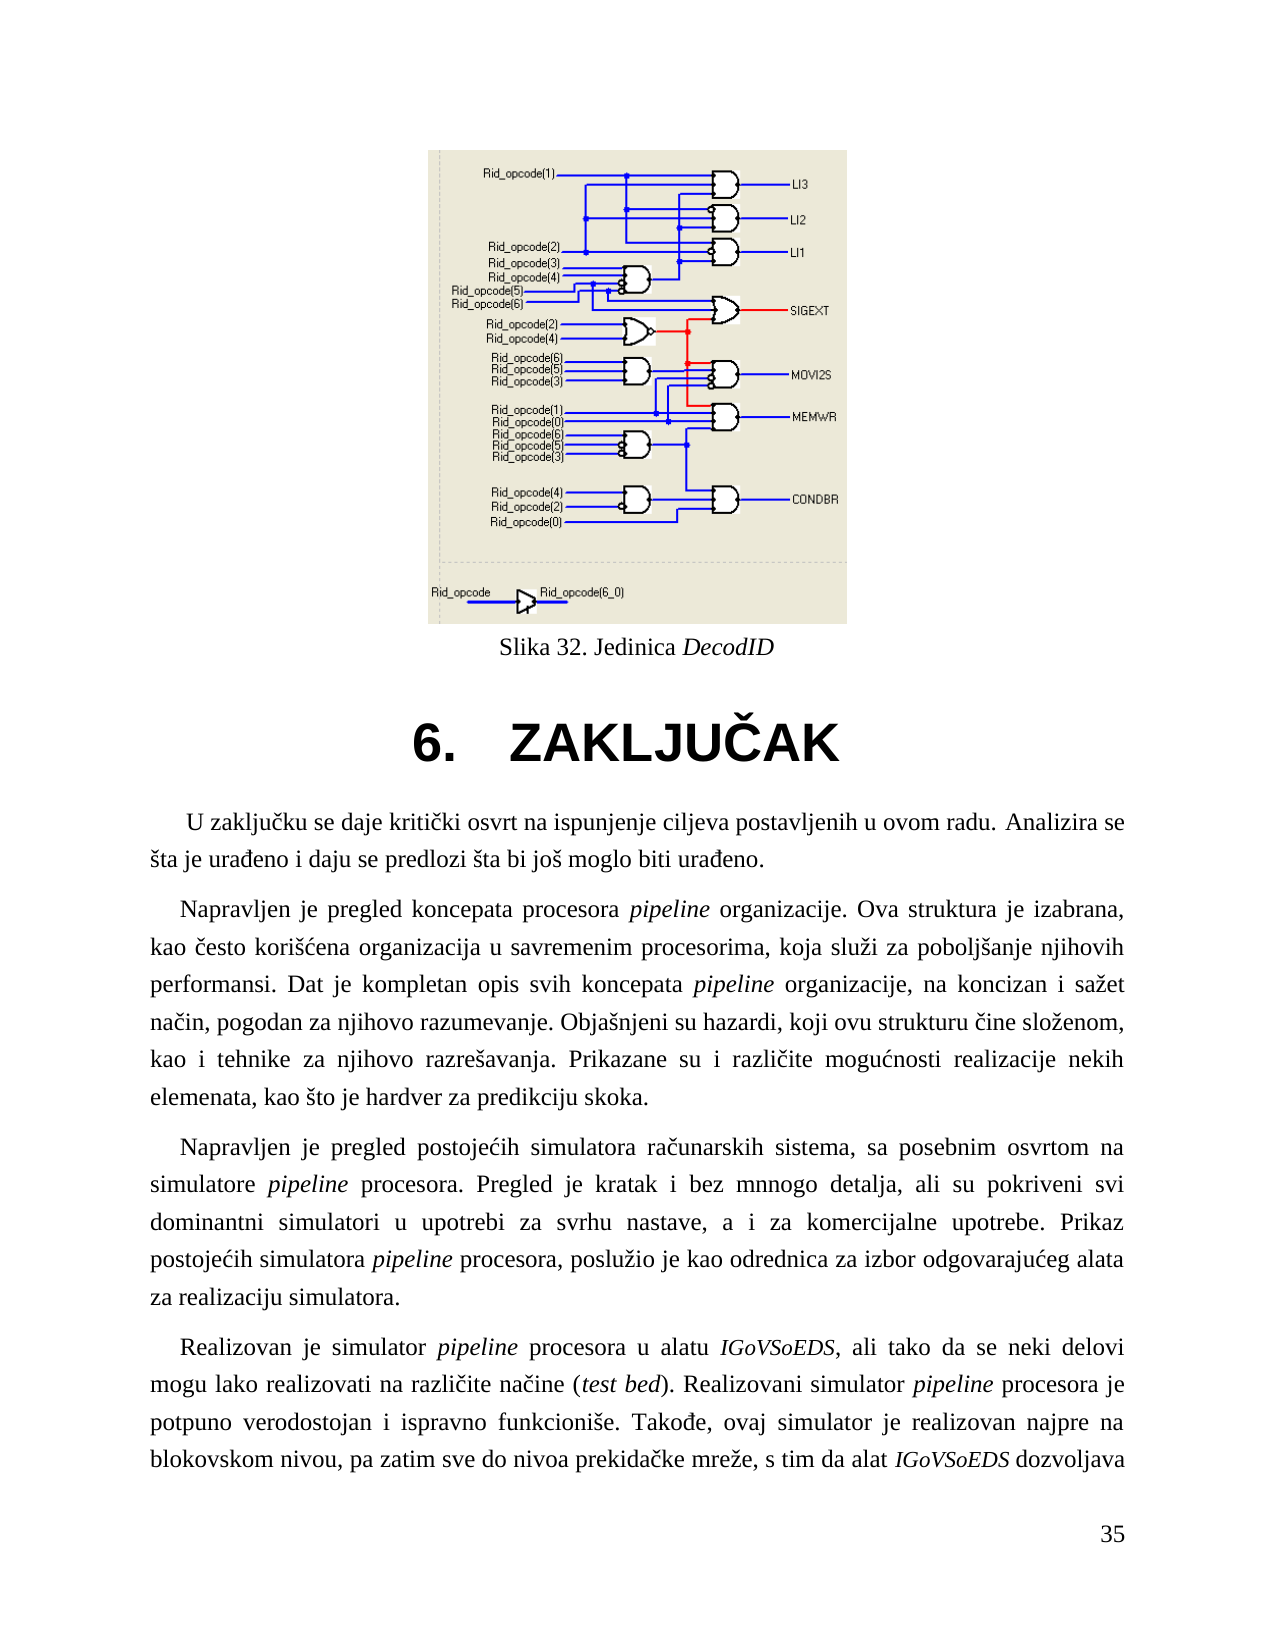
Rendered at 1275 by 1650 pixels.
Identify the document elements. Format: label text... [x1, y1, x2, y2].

text Slika 32. Jedinica DecodID [150, 623, 1125, 661]
picture [428, 150, 847, 624]
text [150, 1323, 1125, 1473]
text Napravljen je pregled koncepata procesora pipeline organizacije. Ova struktura je izabrana, kao često korišćena organizacija u savremenim procesorima, koja služi za poboljšanje njihovih performansi. Dat je kompletan opis svih koncepata pipeline organizacije, na koncizan i sažet način, pogodan za njihovo razumevanje. Objašnjeni su hazardi, koji ovu strukturu čine složenom, kao i tehnike za njihovo razrešavanja. Prikazane su i različite mogućnosti realizacije nekih elemenata, kao što je hardver za predikciju skoka. [150, 886, 1125, 1111]
text U zaključku se daje kritički osvrt na ispunjenje ciljeva postavljenih u ovom radu. Analizira se šta je urađeno i daju se predlozi šta bi još moglo biti urađeno. [150, 798, 1125, 873]
text Napravljen je pregled postojećih simulatora računarskih sistema, sa posebnim osvrtom na simulatore pipeline procesora. Pregled je kratak i bez mnnogo detalja, ali su pokriveni svi dominantni simulatori u upotrebi za svrhu nastave, a i za komercijalne upotrebe. Prikaz postojećih simulatora pipeline procesora, poslužio je kao odrednica za izbor odgovarajućeg alata za realizaciju simulatora. [150, 1123, 1125, 1311]
subtitle Zaključak [150, 711, 1125, 773]
